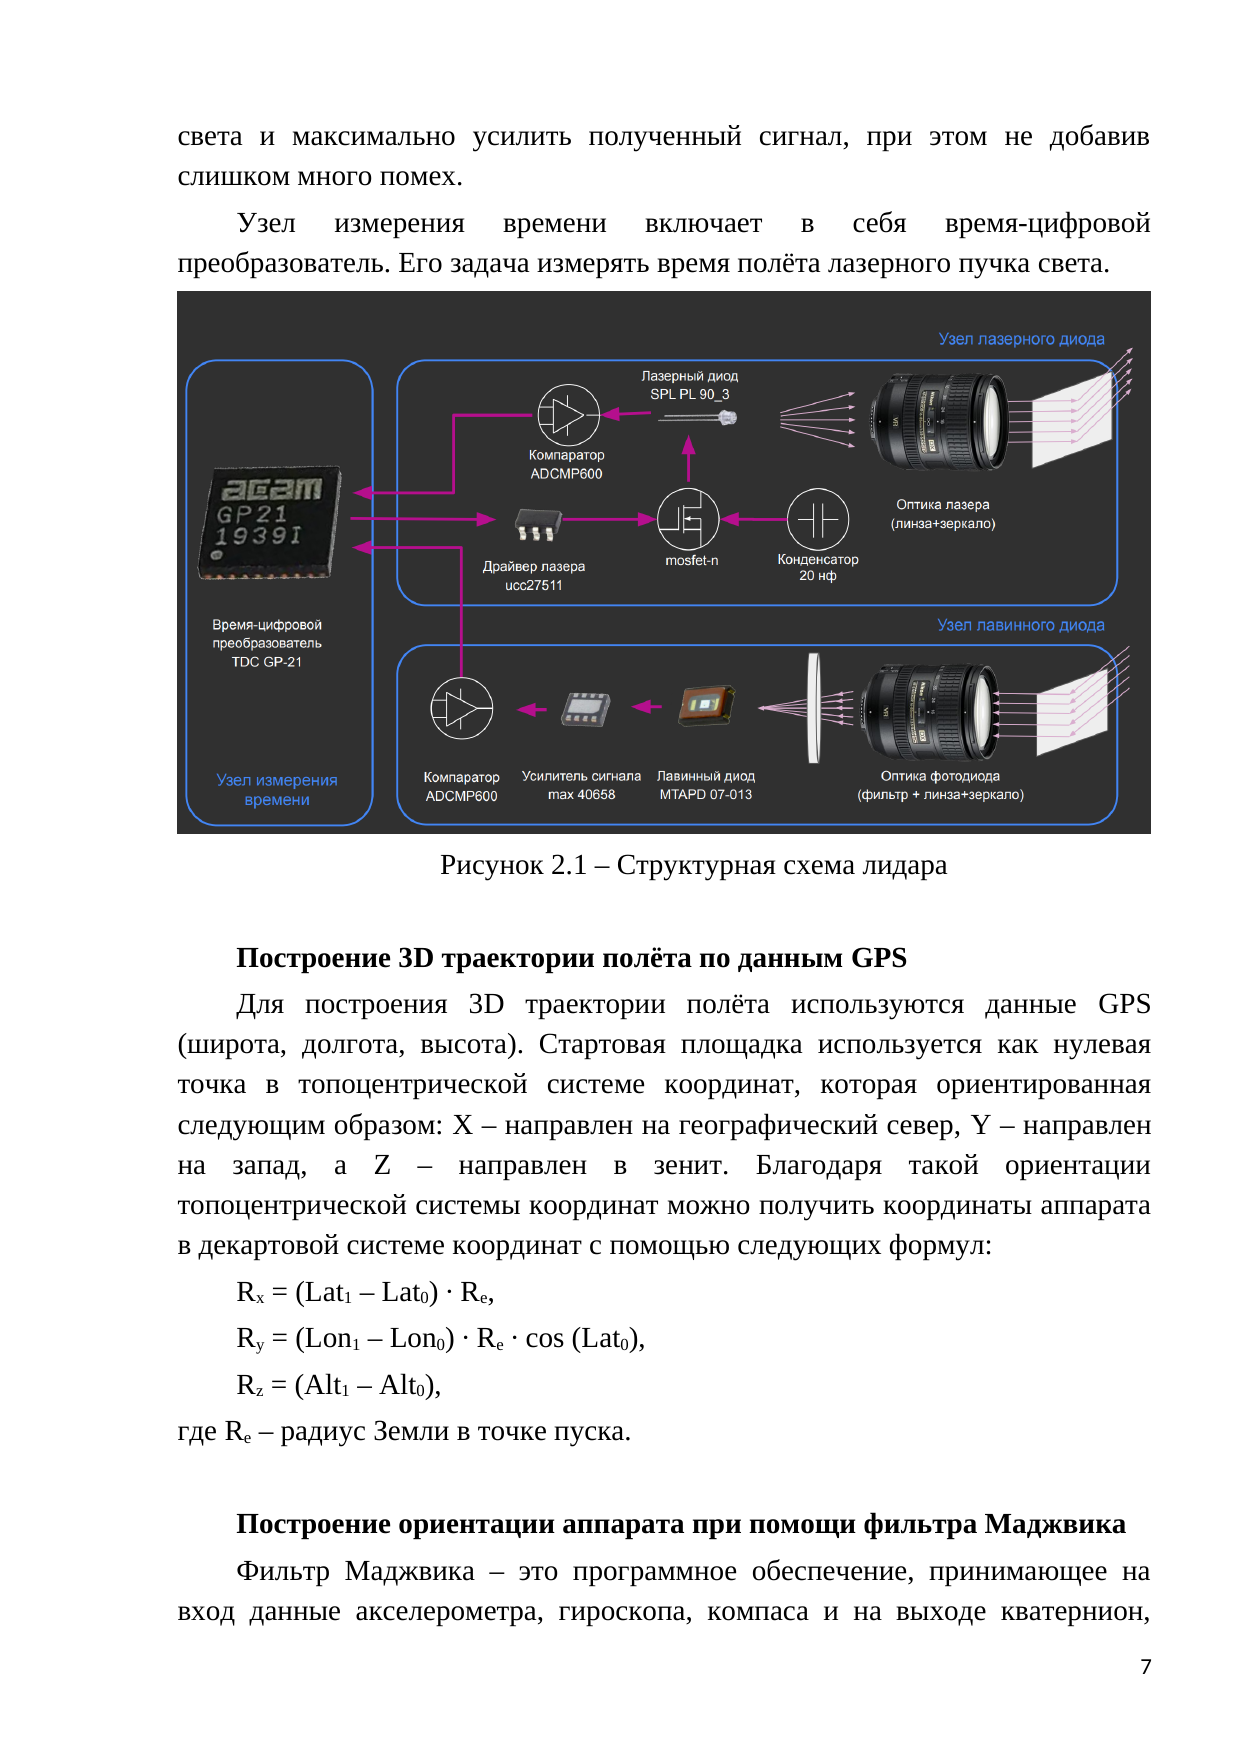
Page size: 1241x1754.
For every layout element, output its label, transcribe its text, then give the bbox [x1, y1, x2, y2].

text где Re – радиус Земли в точке пуска. [177, 1413, 1152, 1447]
text Узел измерения времени включает в себя время-цифровой преобразователь. Его задача измерять время полёта лазерного пучка света. [177, 205, 1152, 278]
picture [177, 291, 1151, 834]
text Rx = (Lat1 – Lat0) ∙ Re, [177, 1274, 1152, 1307]
text Построение 3D траектории полёта по данным GPS [177, 940, 1152, 973]
text Построение ориентации аппарата при помощи фильтра Маджвика [177, 1506, 1152, 1540]
text Для построения 3D траектории полёта используются данные GPS (широта, долгота, высота). Стартовая площадка используется как нулевая точка в топоцентрической системе координат, которая ориентированная следующим образом: X – направлен на географический север, Y – направлен на запад, а Z – направлен в зенит. Благодаря такой ориентации топоцентрической системы координат можно получить координаты аппарата в декартовой системе координат с помощью следующих формул: [177, 986, 1152, 1261]
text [177, 1553, 1152, 1626]
text Ry = (Lon1 – Lon0) ∙ Re ∙ cos (Lat0), [177, 1320, 1152, 1354]
text Rz = (Alt1 – Alt0), [177, 1367, 1152, 1400]
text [177, 118, 1152, 192]
text Рисунок 2.1 – Структурная схема лидара [177, 847, 1152, 880]
